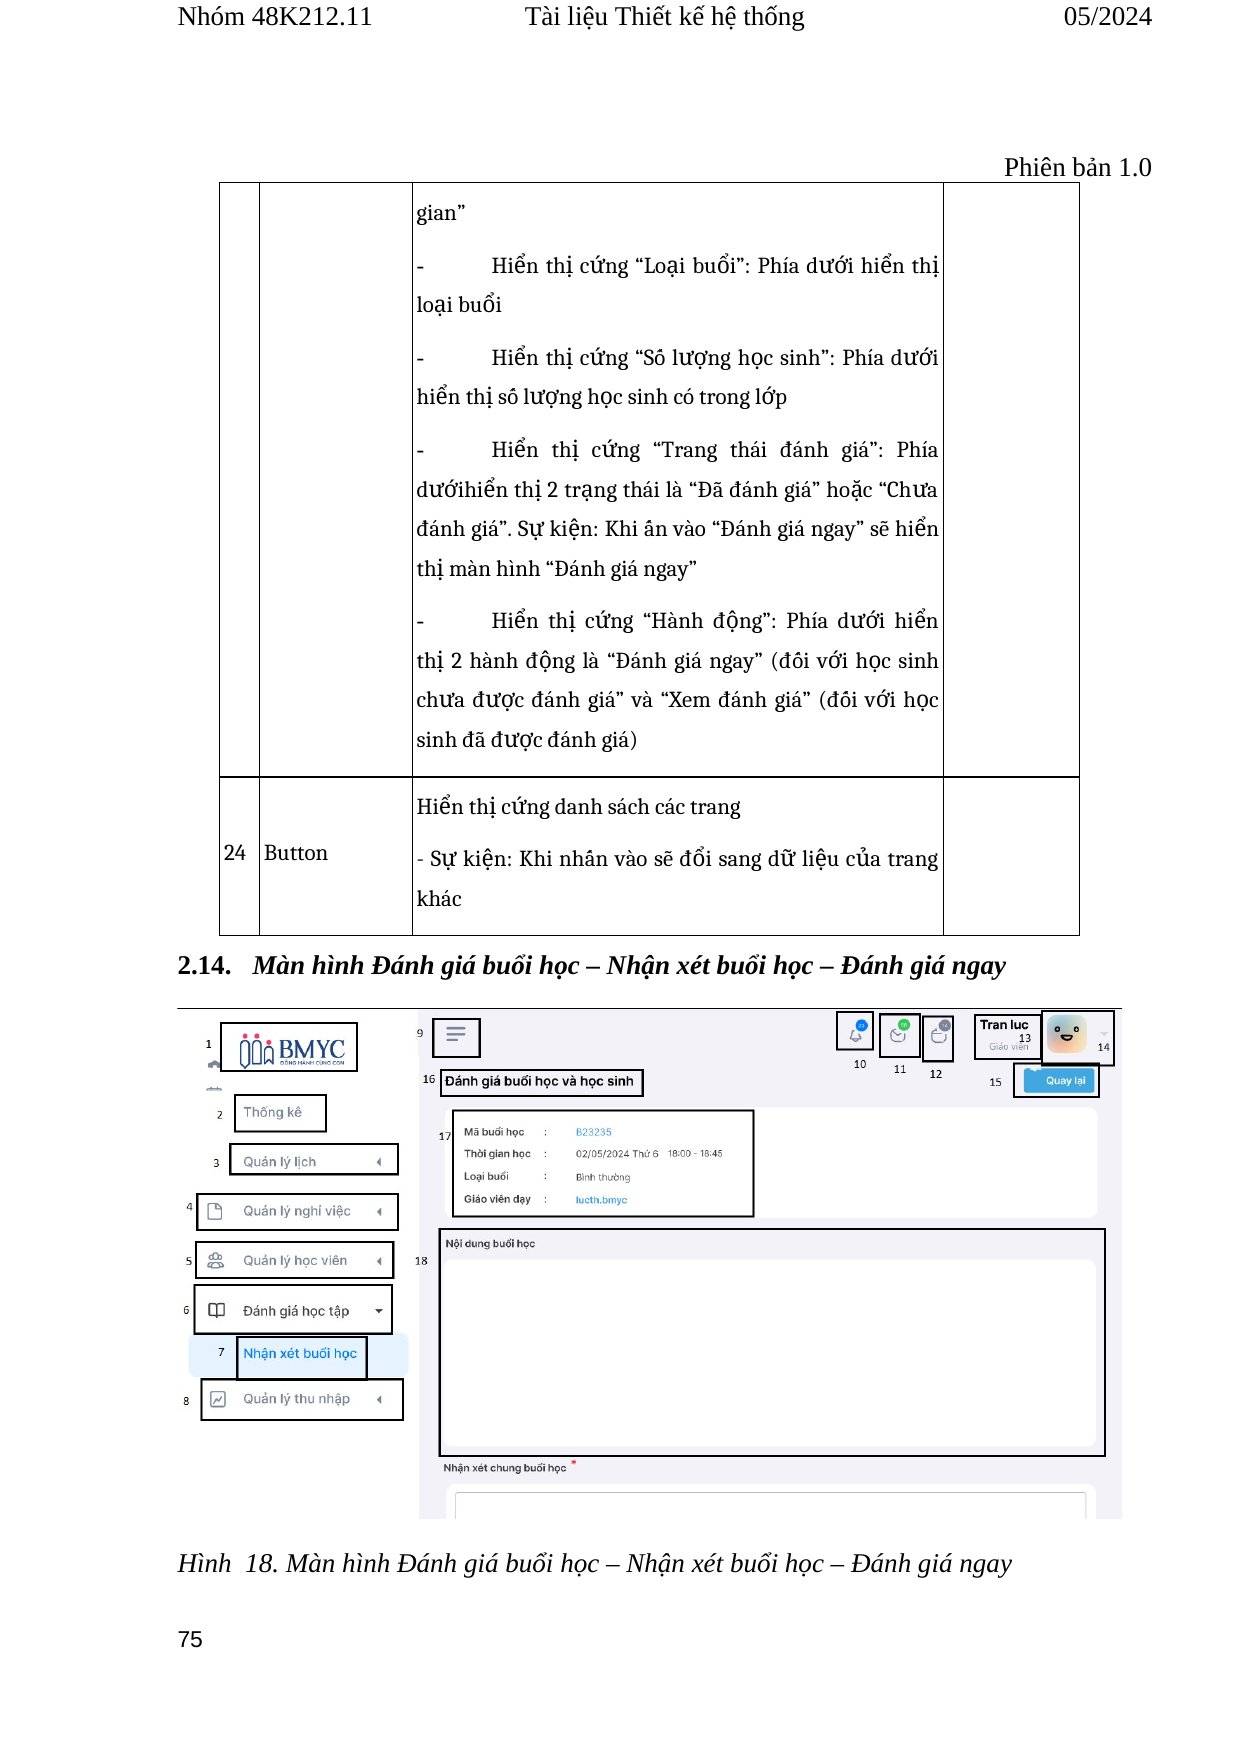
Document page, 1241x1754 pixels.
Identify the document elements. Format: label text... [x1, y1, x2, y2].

table_cell Hiển thị cứng danh sách các trang - Sự kiện: Khi nhấn vào sẽ đổi sang dữ liệu của trang khác [413, 778, 943, 935]
table_cell [944, 183, 1079, 776]
picture [177, 1008, 1123, 1519]
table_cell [260, 183, 412, 776]
subtitle Màn hình Đánh giá buổi học – Nhận xét buổi học – Đánh giá ngay [177, 949, 1122, 980]
table_cell 24 [220, 778, 259, 935]
table_cell 23 [220, 183, 259, 776]
table_cell [944, 778, 1079, 935]
table_cell Button [260, 778, 412, 935]
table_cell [413, 183, 943, 776]
